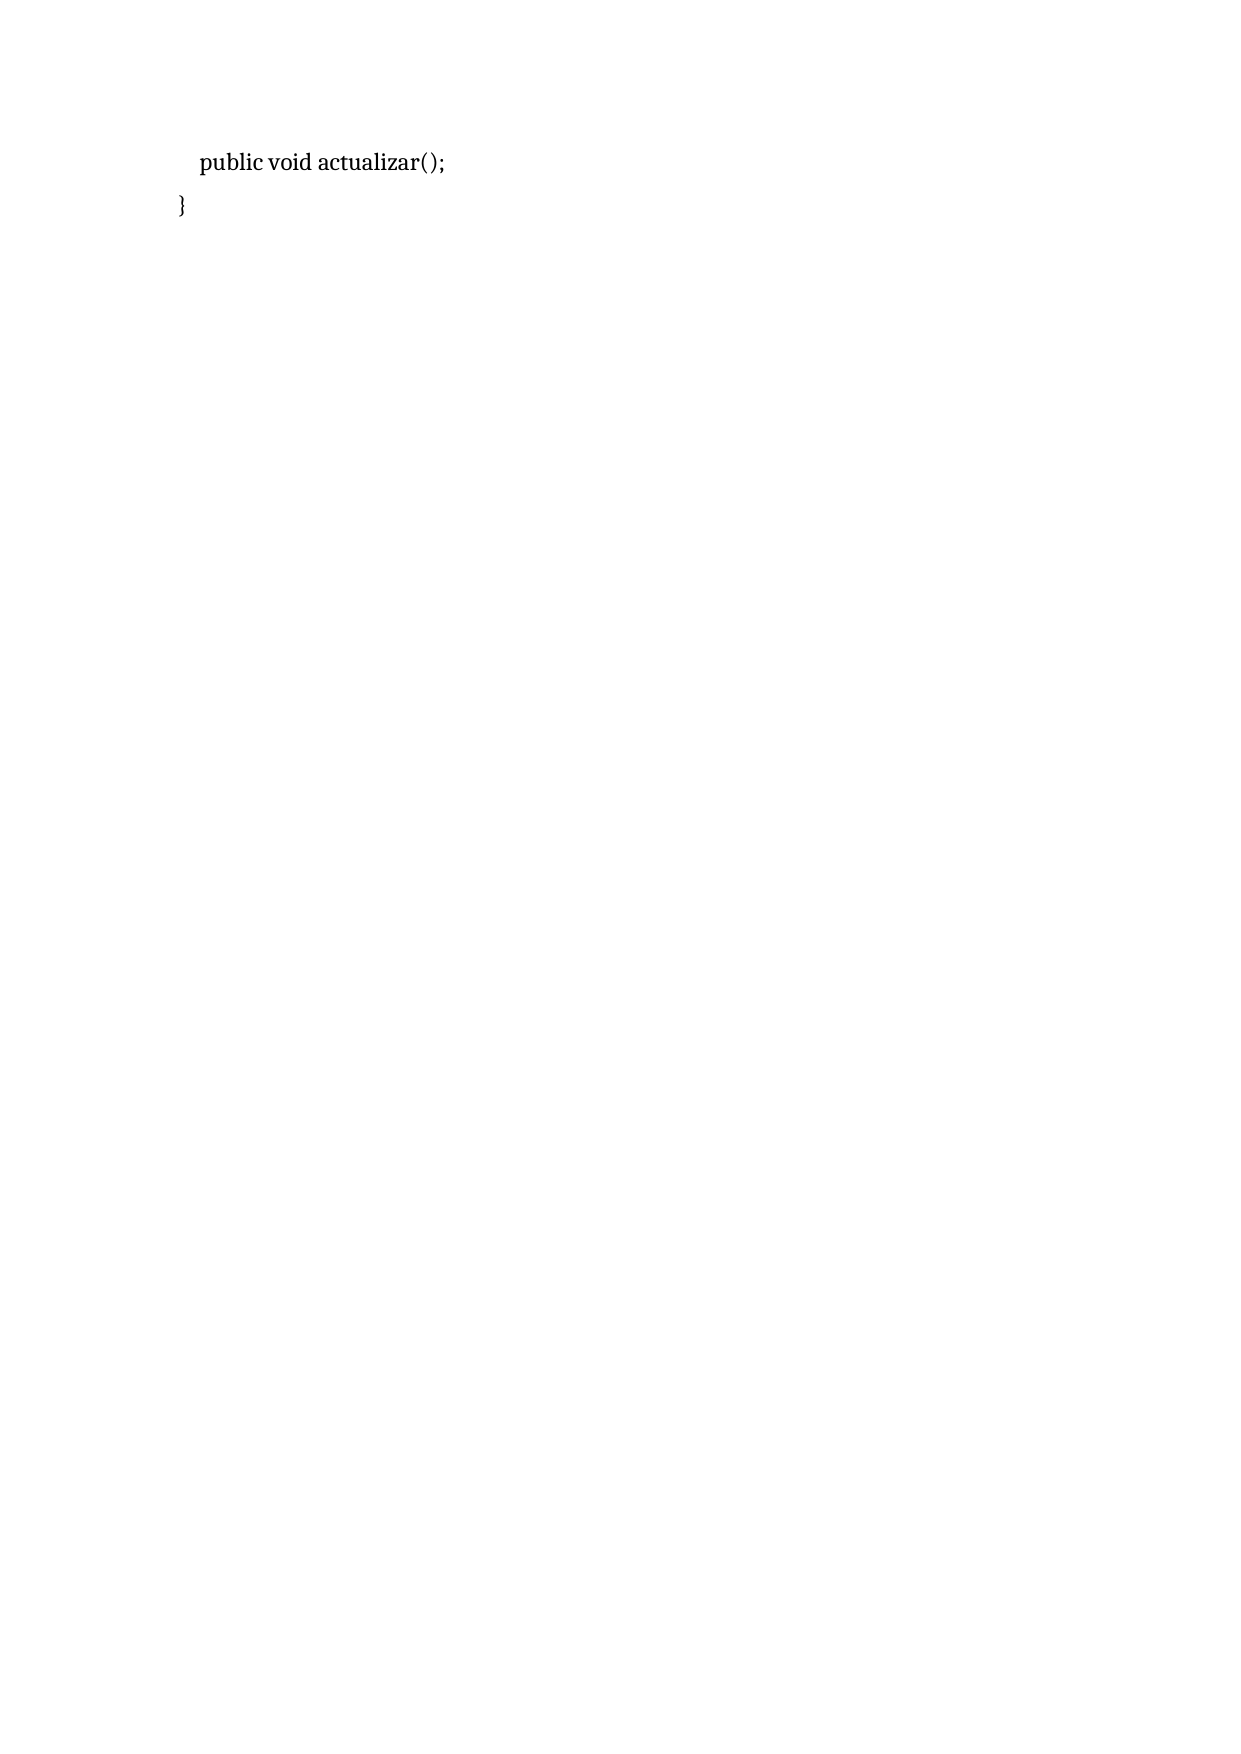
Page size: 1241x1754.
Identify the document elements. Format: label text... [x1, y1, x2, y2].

text public void actualizar(); [177, 148, 1063, 176]
text } [177, 191, 1063, 219]
